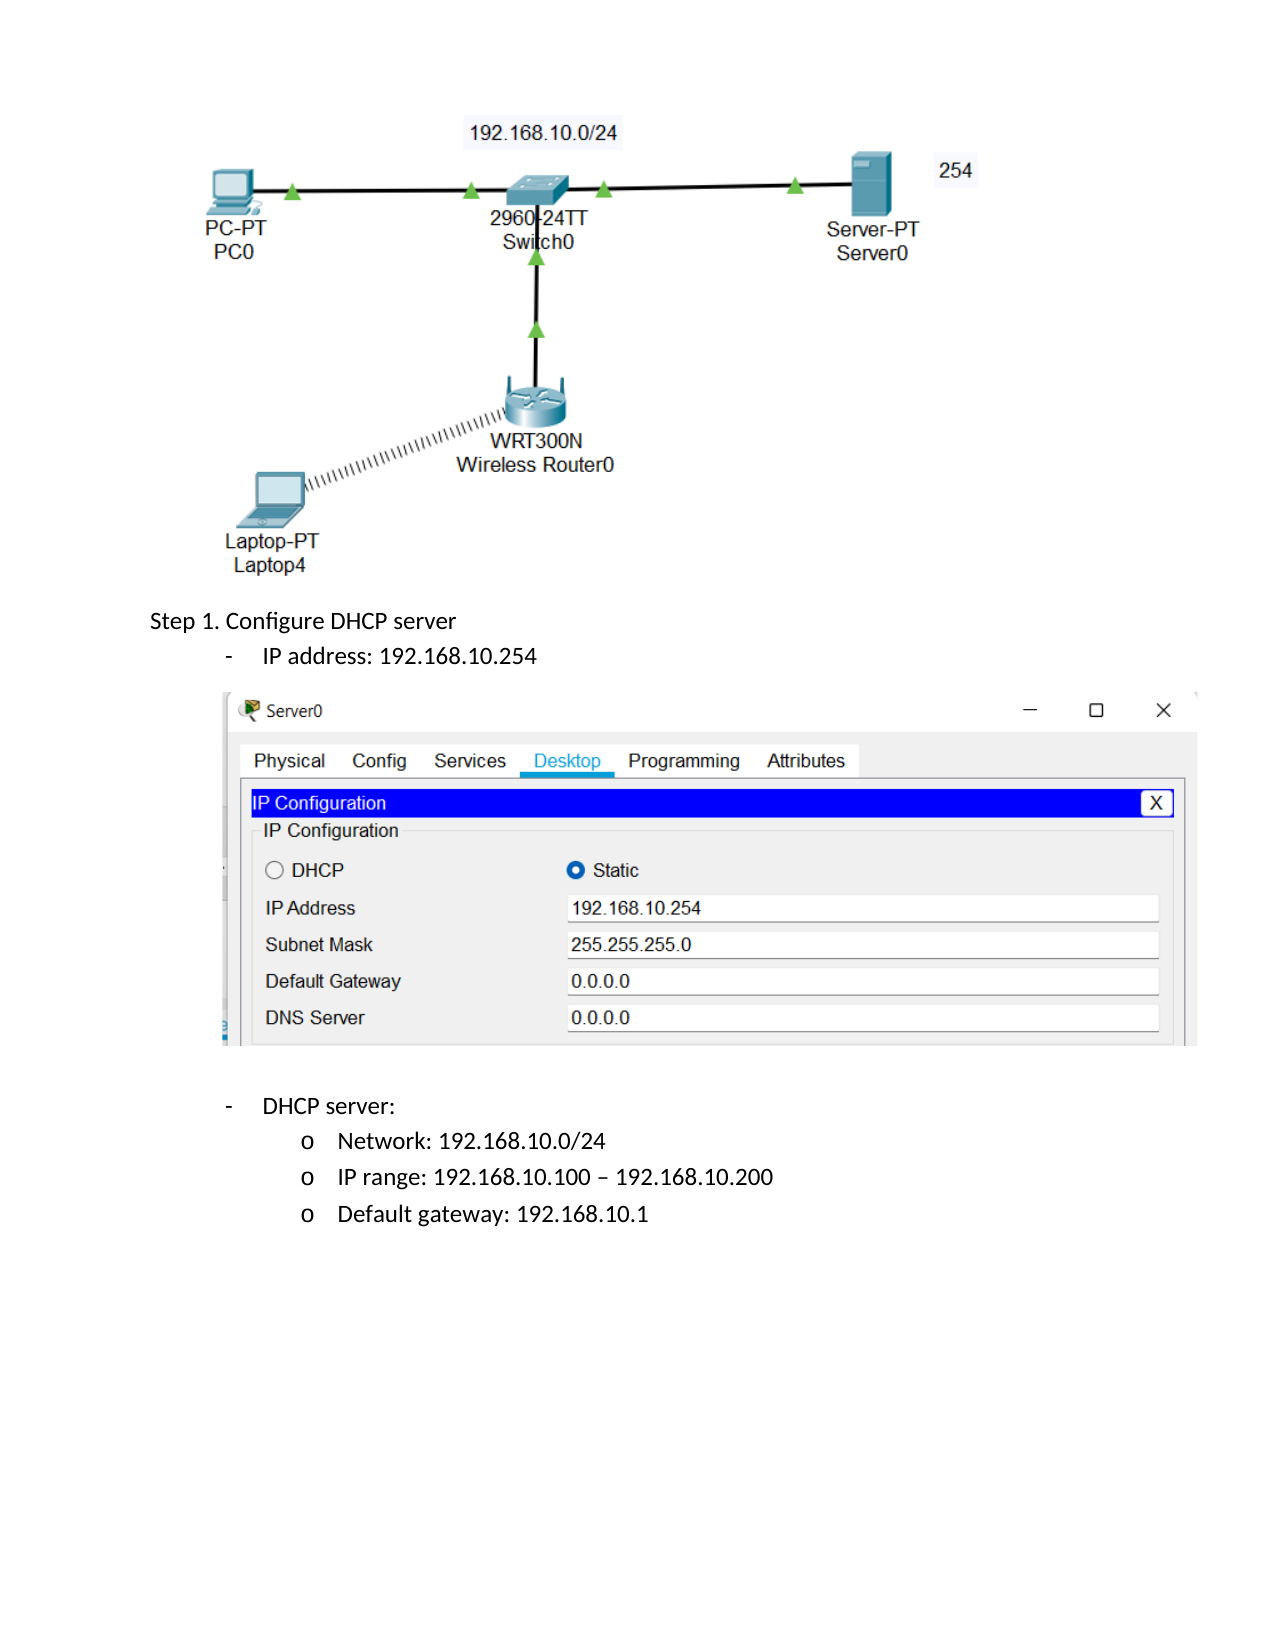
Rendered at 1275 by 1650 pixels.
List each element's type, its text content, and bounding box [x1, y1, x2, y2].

picture [222, 692, 1198, 1046]
list IP range: 192.168.10.100 – 192.168.10.200 [300, 1161, 1125, 1193]
list Network: 192.168.10.0/24 [300, 1125, 1125, 1157]
list IP address: 192.168.10.254 [225, 640, 1125, 670]
picture [150, 65, 1013, 601]
list Default gateway: 192.168.10.1 [300, 1198, 1125, 1229]
list DHCP server: [225, 1090, 1125, 1120]
text Step 1. Configure DHCP server [150, 605, 1125, 635]
